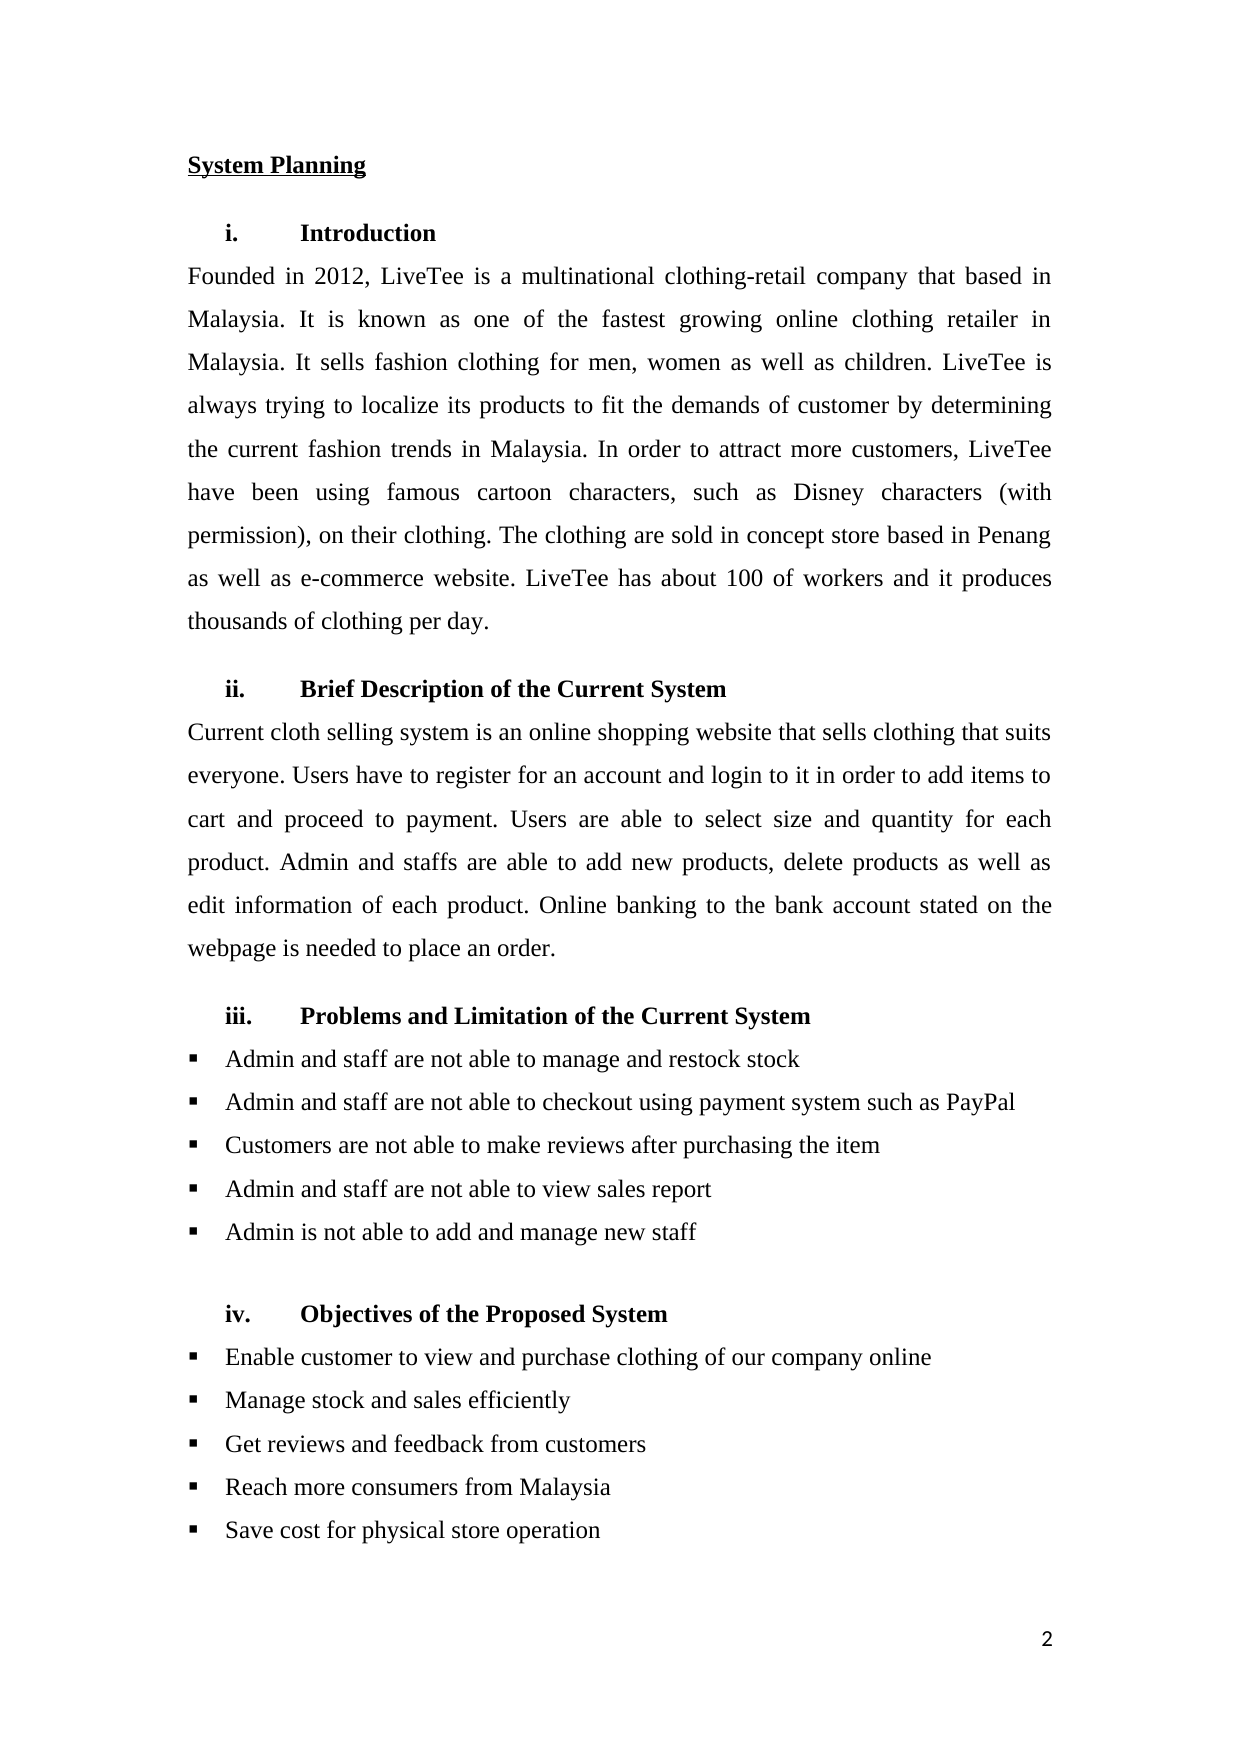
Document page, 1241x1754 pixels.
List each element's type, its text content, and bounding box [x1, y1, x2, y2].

subtitle Objectives of the Proposed System [225, 1299, 1053, 1328]
text Founded in 2012, LiveTee is a multinational clothing-retail company that based in Malaysia. It is known as one of the fastest growing online clothing retailer in Malaysia. It sells fashion clothing for men, women as well as children. LiveTee is always trying to localize its products to fit the demands of customer by determining the current fashion trends in Malaysia. In order to attract more customers, LiveTee have been using famous cartoon characters, such as Disney characters (with permission), on their clothing. The clothing are sold in concept store based in Penang as well as e-commerce website. LiveTee has about 100 of workers and it produces thousands of clothing per day. [187, 261, 1053, 635]
list Customers are not able to make reviews after purchasing the item [187, 1131, 1053, 1159]
list Admin and staff are not able to manage and restock stock [187, 1044, 1053, 1073]
subtitle Brief Description of the Current System [225, 674, 1053, 703]
subtitle Introduction [225, 218, 1053, 247]
list Admin is not able to add and manage new staff [187, 1217, 1053, 1246]
list Get reviews and feedback from customers [187, 1429, 1053, 1457]
list Save cost for physical store operation [187, 1515, 1053, 1544]
text System Planning [187, 150, 1053, 179]
subtitle Problems and Limitation of the Current System [225, 1001, 1053, 1030]
list Admin and staff are not able to view sales report [187, 1174, 1053, 1202]
list Admin and staff are not able to checkout using payment system such as PayPal [187, 1087, 1053, 1116]
list Enable customer to view and purchase clothing of our company online [187, 1342, 1053, 1371]
list Manage stock and sales efficiently [187, 1386, 1053, 1414]
list Reach more consumers from Malaysia [187, 1472, 1053, 1501]
text Current cloth selling system is an online shopping website that sells clothing that suits everyone. Users have to register for an account and login to it in order to add items to cart and proceed to payment. Users are able to select size and quantity for each product. Admin and staffs are able to add new products, delete products as well as edit information of each product. Online banking to the bank account stated on the webpage is needed to place an order. [187, 717, 1053, 962]
